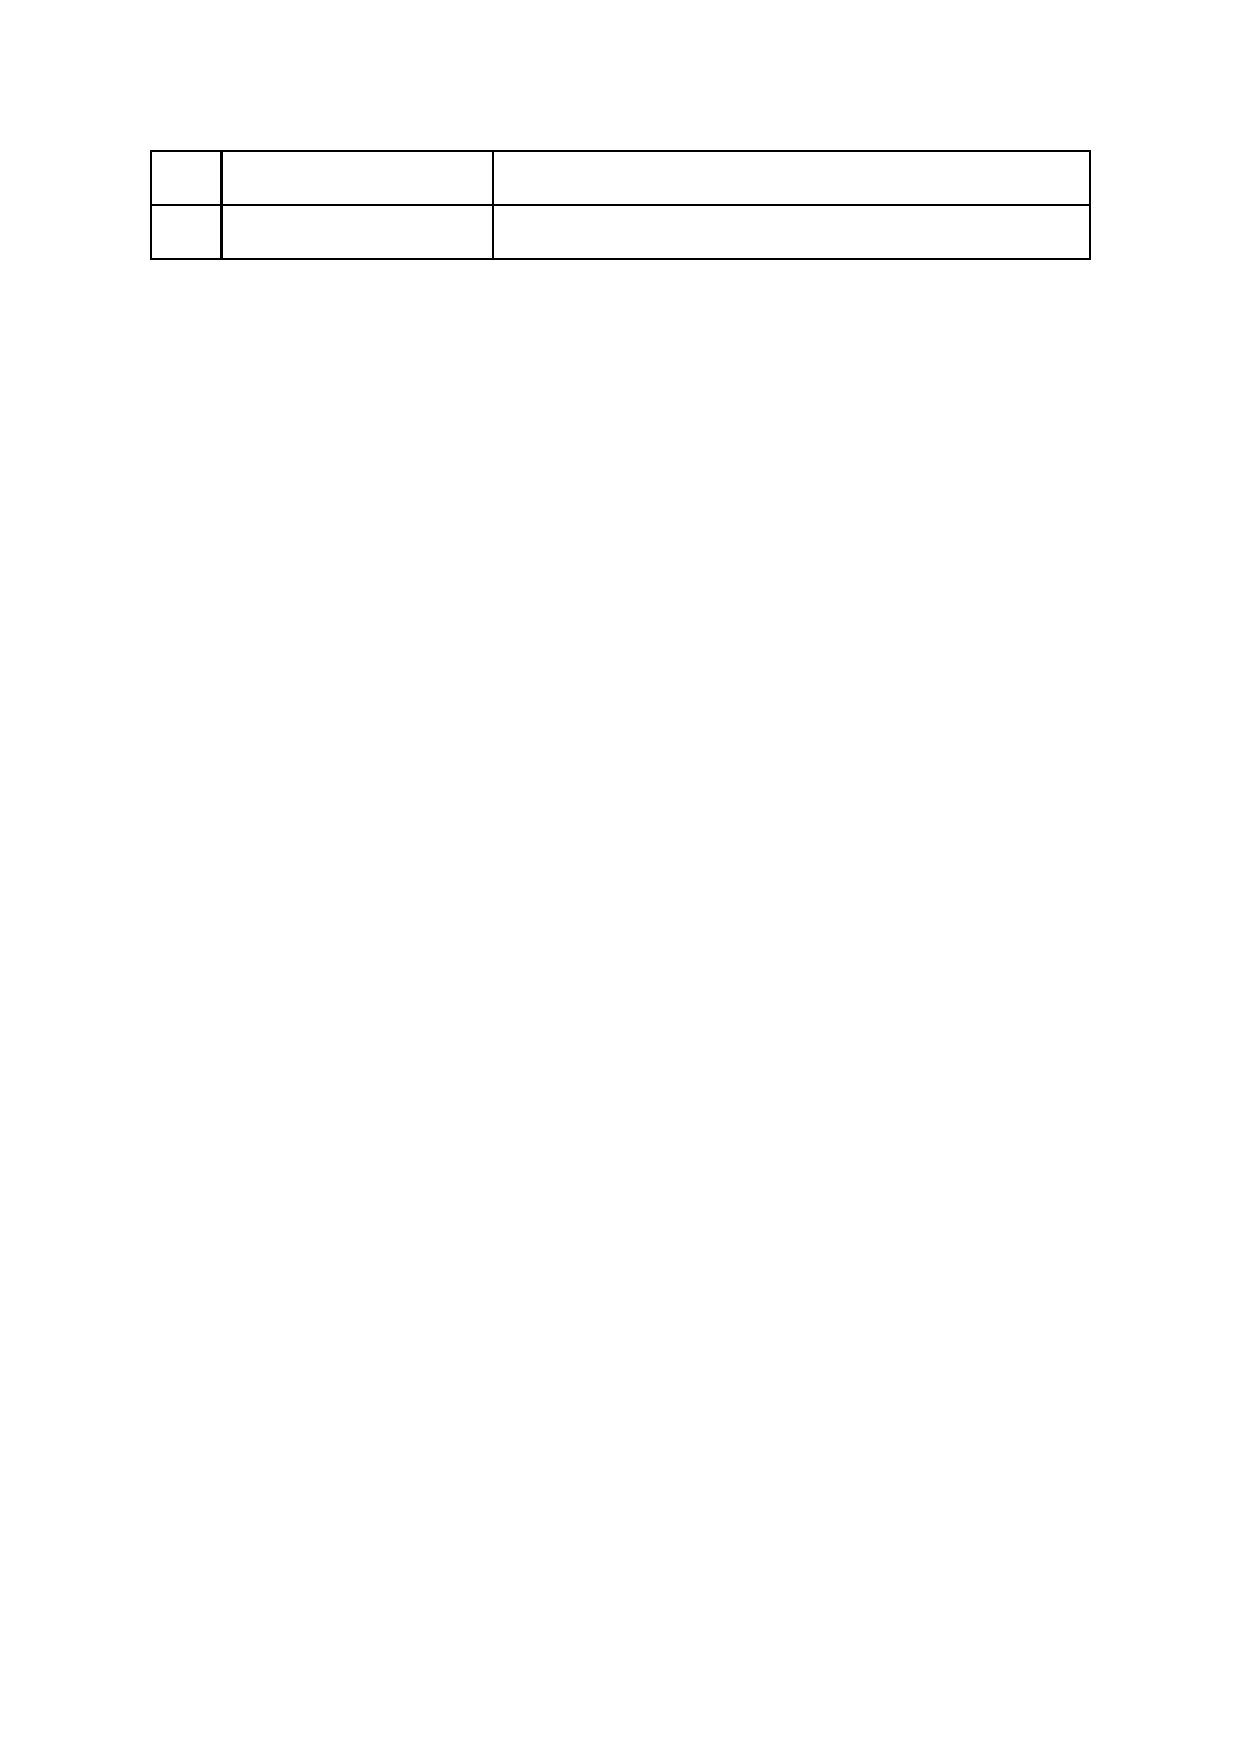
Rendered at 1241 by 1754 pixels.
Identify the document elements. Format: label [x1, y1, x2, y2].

table_cell [223, 152, 492, 204]
table_cell [223, 206, 492, 258]
table_cell [152, 152, 220, 204]
table_cell [494, 206, 1089, 258]
table_cell [494, 152, 1089, 204]
table_cell [152, 206, 220, 258]
